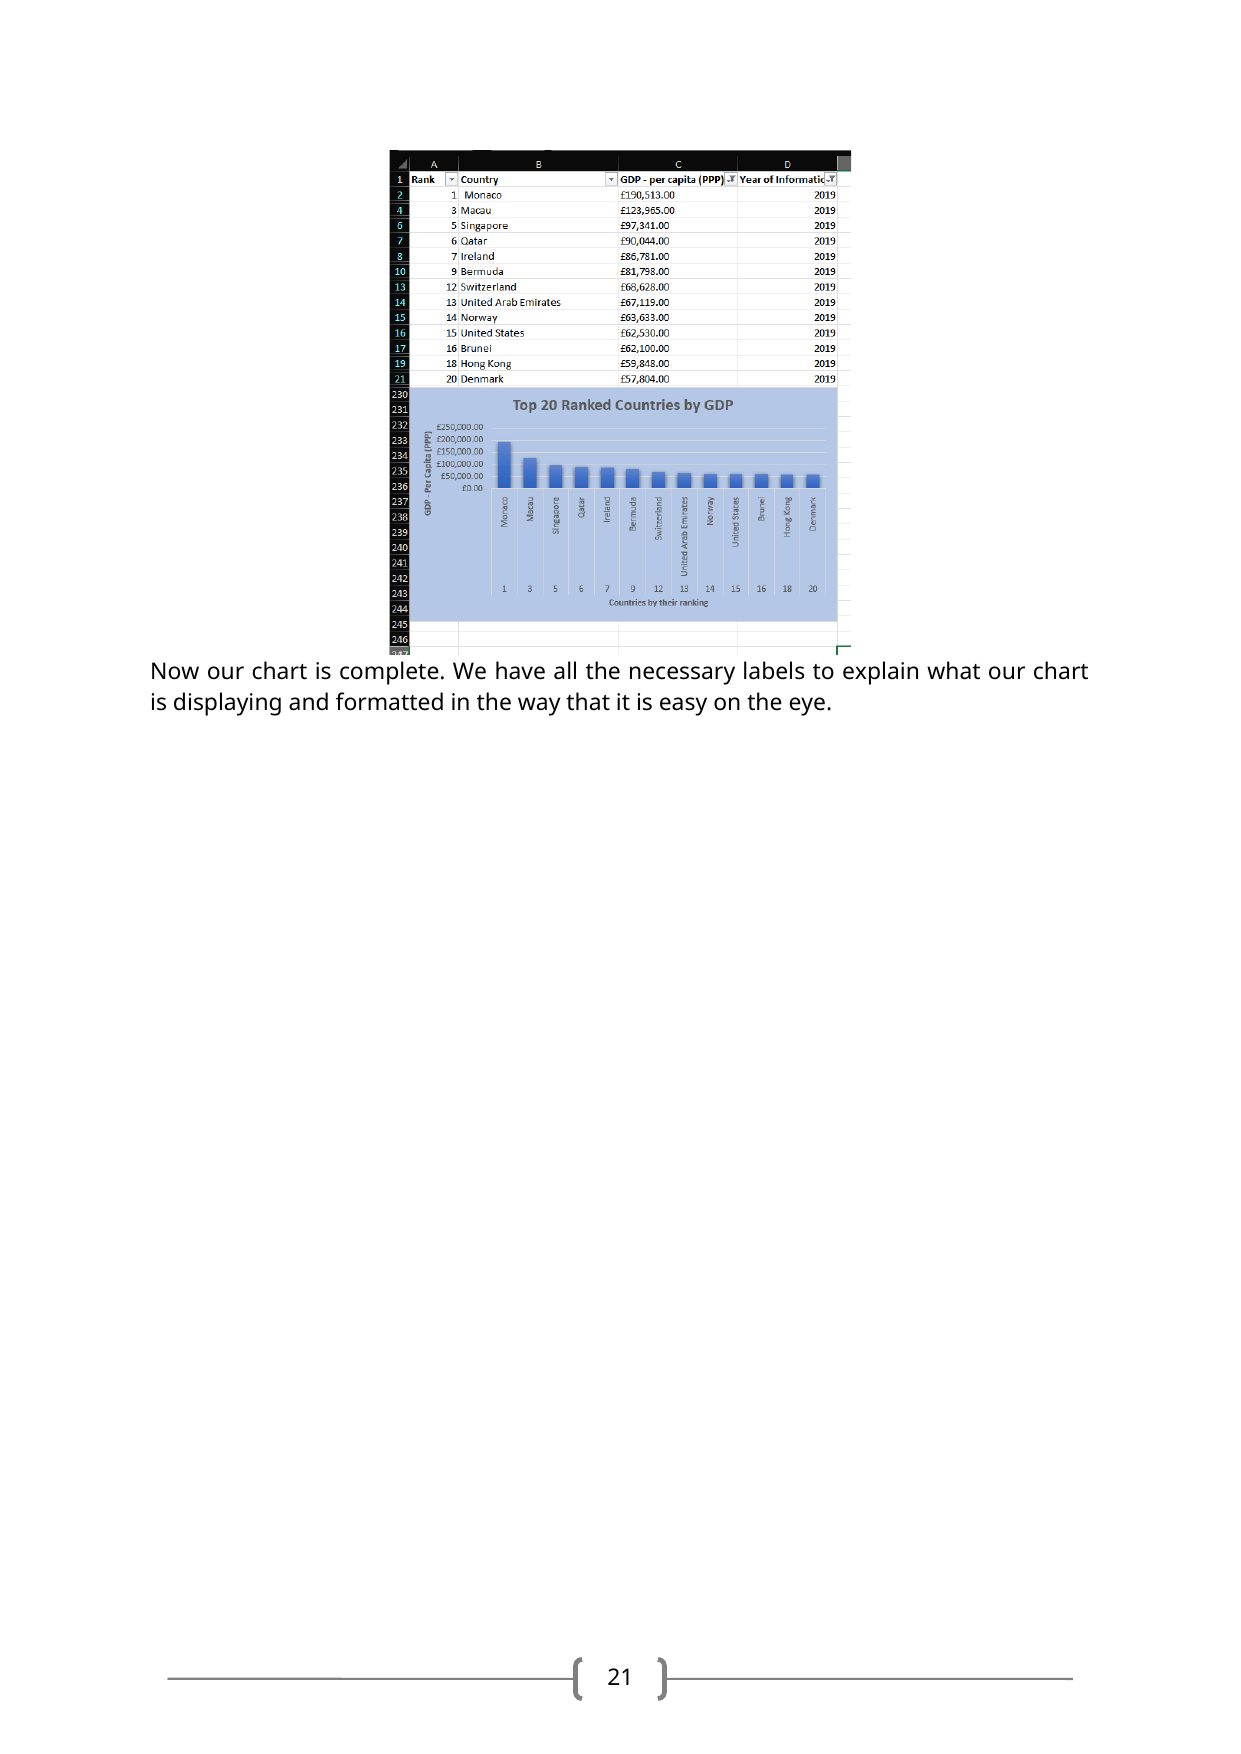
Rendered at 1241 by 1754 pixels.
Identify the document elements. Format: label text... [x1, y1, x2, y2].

picture [389, 150, 852, 655]
text Now our chart is complete. We have all the necessary labels to explain what our chart is displaying and formatted in the way that it is easy on the eye. [150, 654, 1090, 717]
